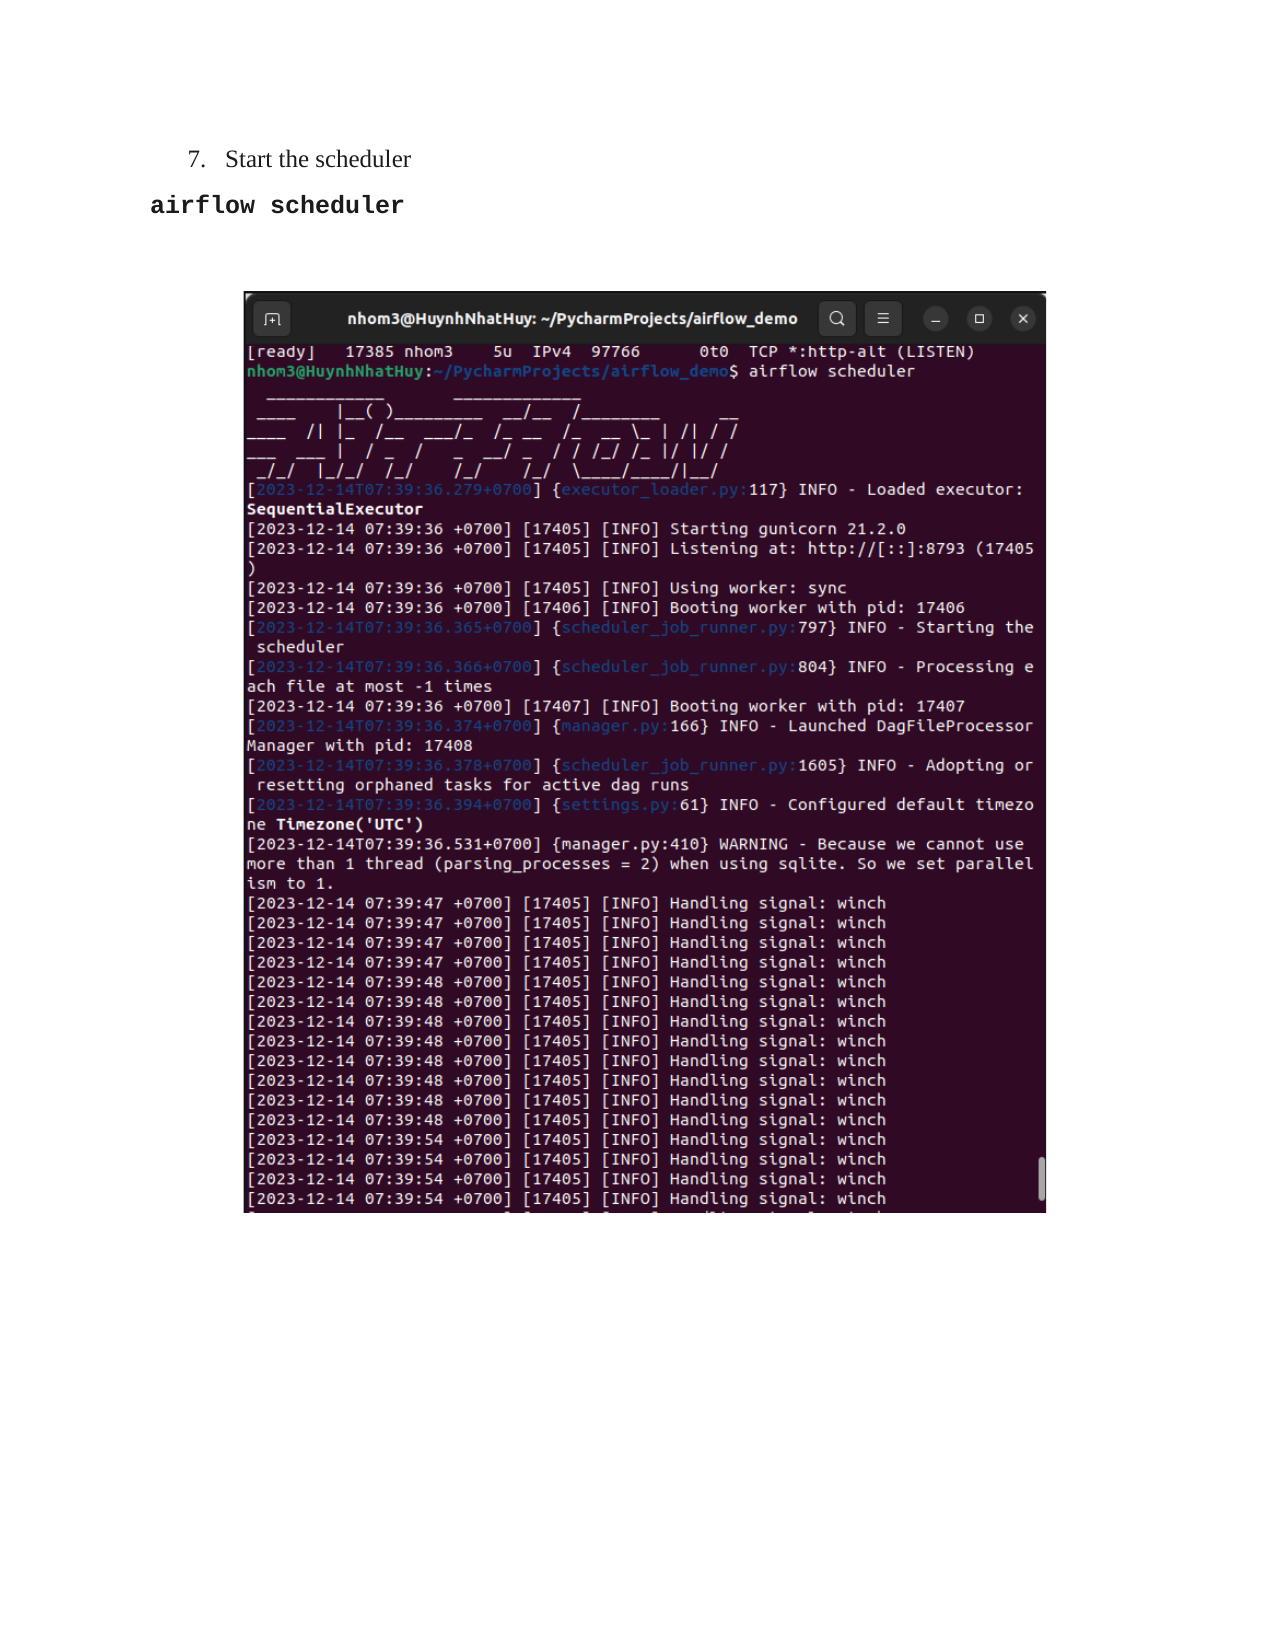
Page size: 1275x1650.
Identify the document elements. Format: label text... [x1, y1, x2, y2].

subtitle airflow scheduler [150, 193, 1139, 221]
list Start the scheduler [187, 144, 1139, 172]
picture [243, 291, 1047, 1213]
